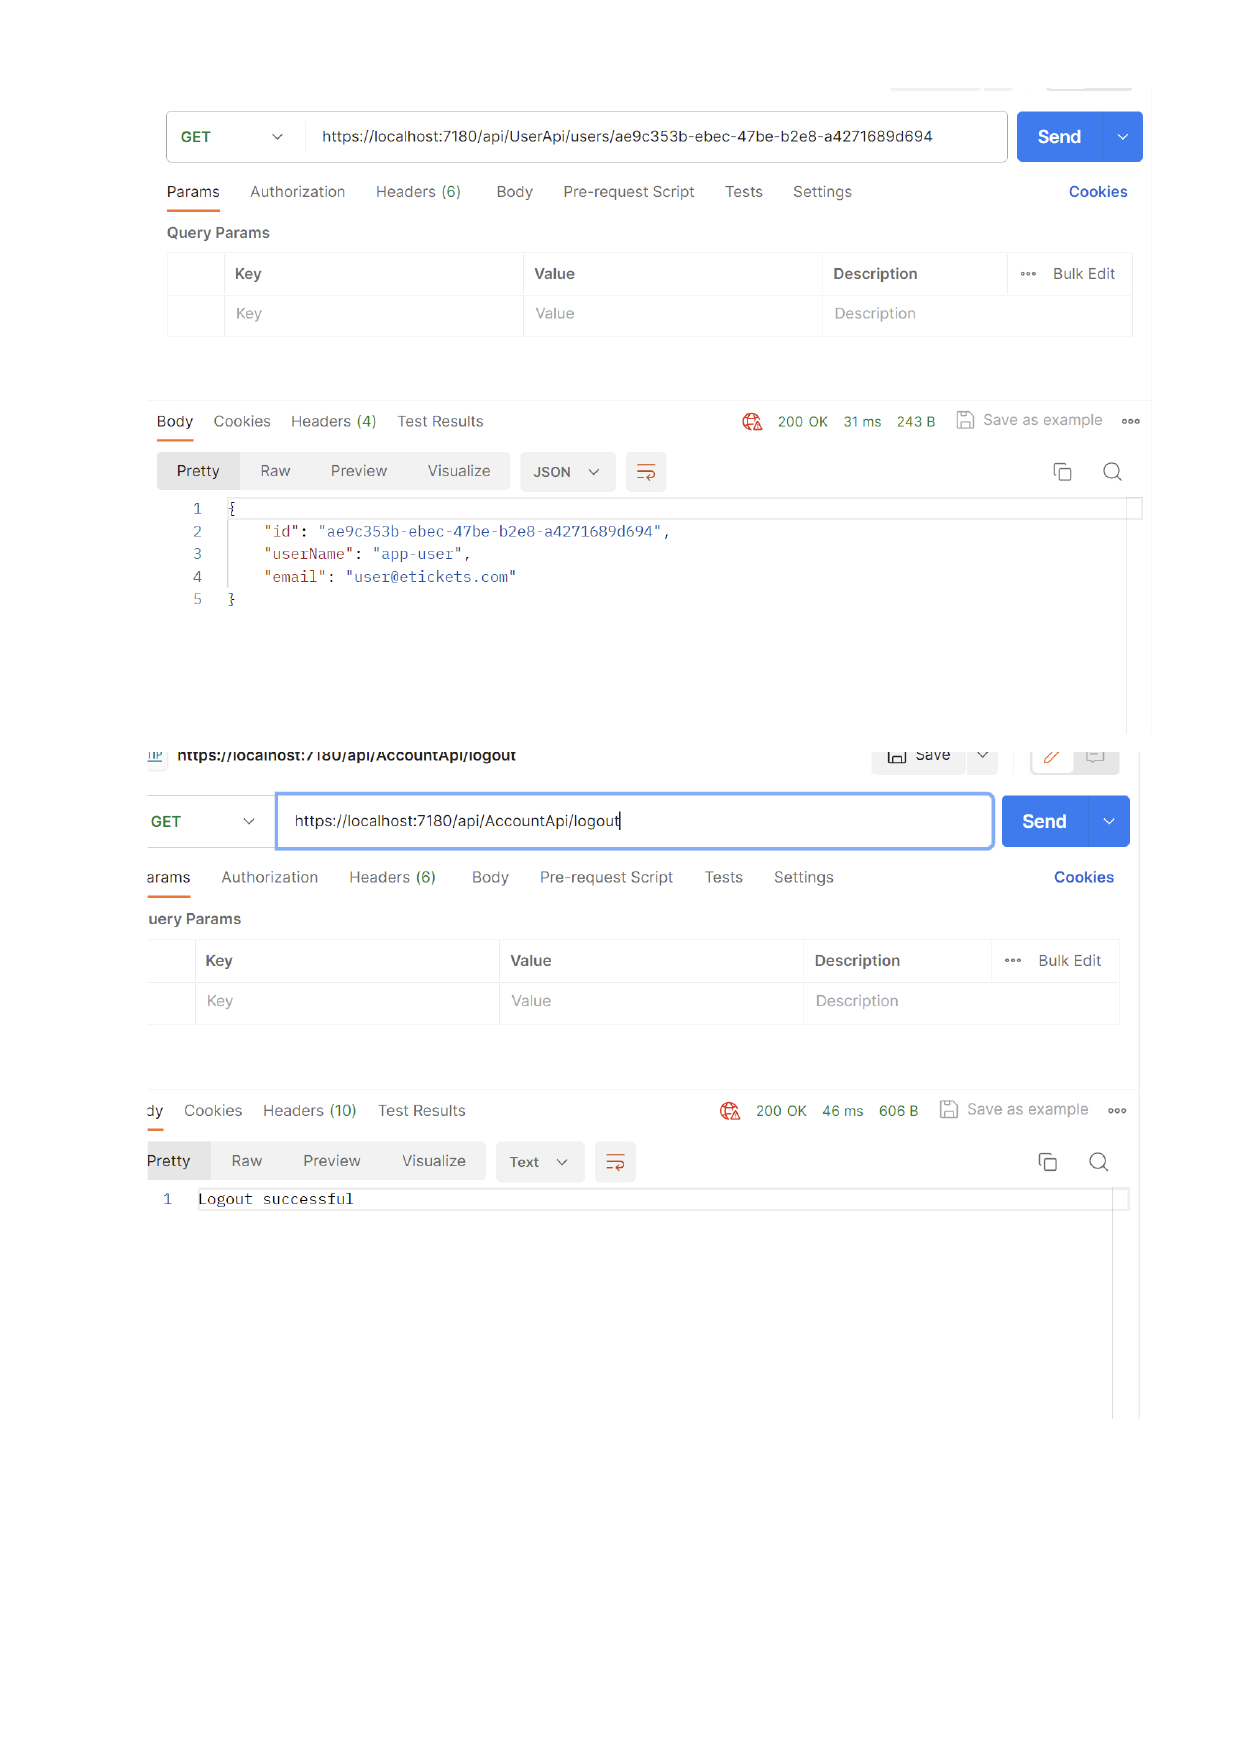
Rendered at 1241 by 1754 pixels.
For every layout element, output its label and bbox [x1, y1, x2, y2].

picture [147, 88, 1152, 734]
picture [147, 752, 1152, 1419]
